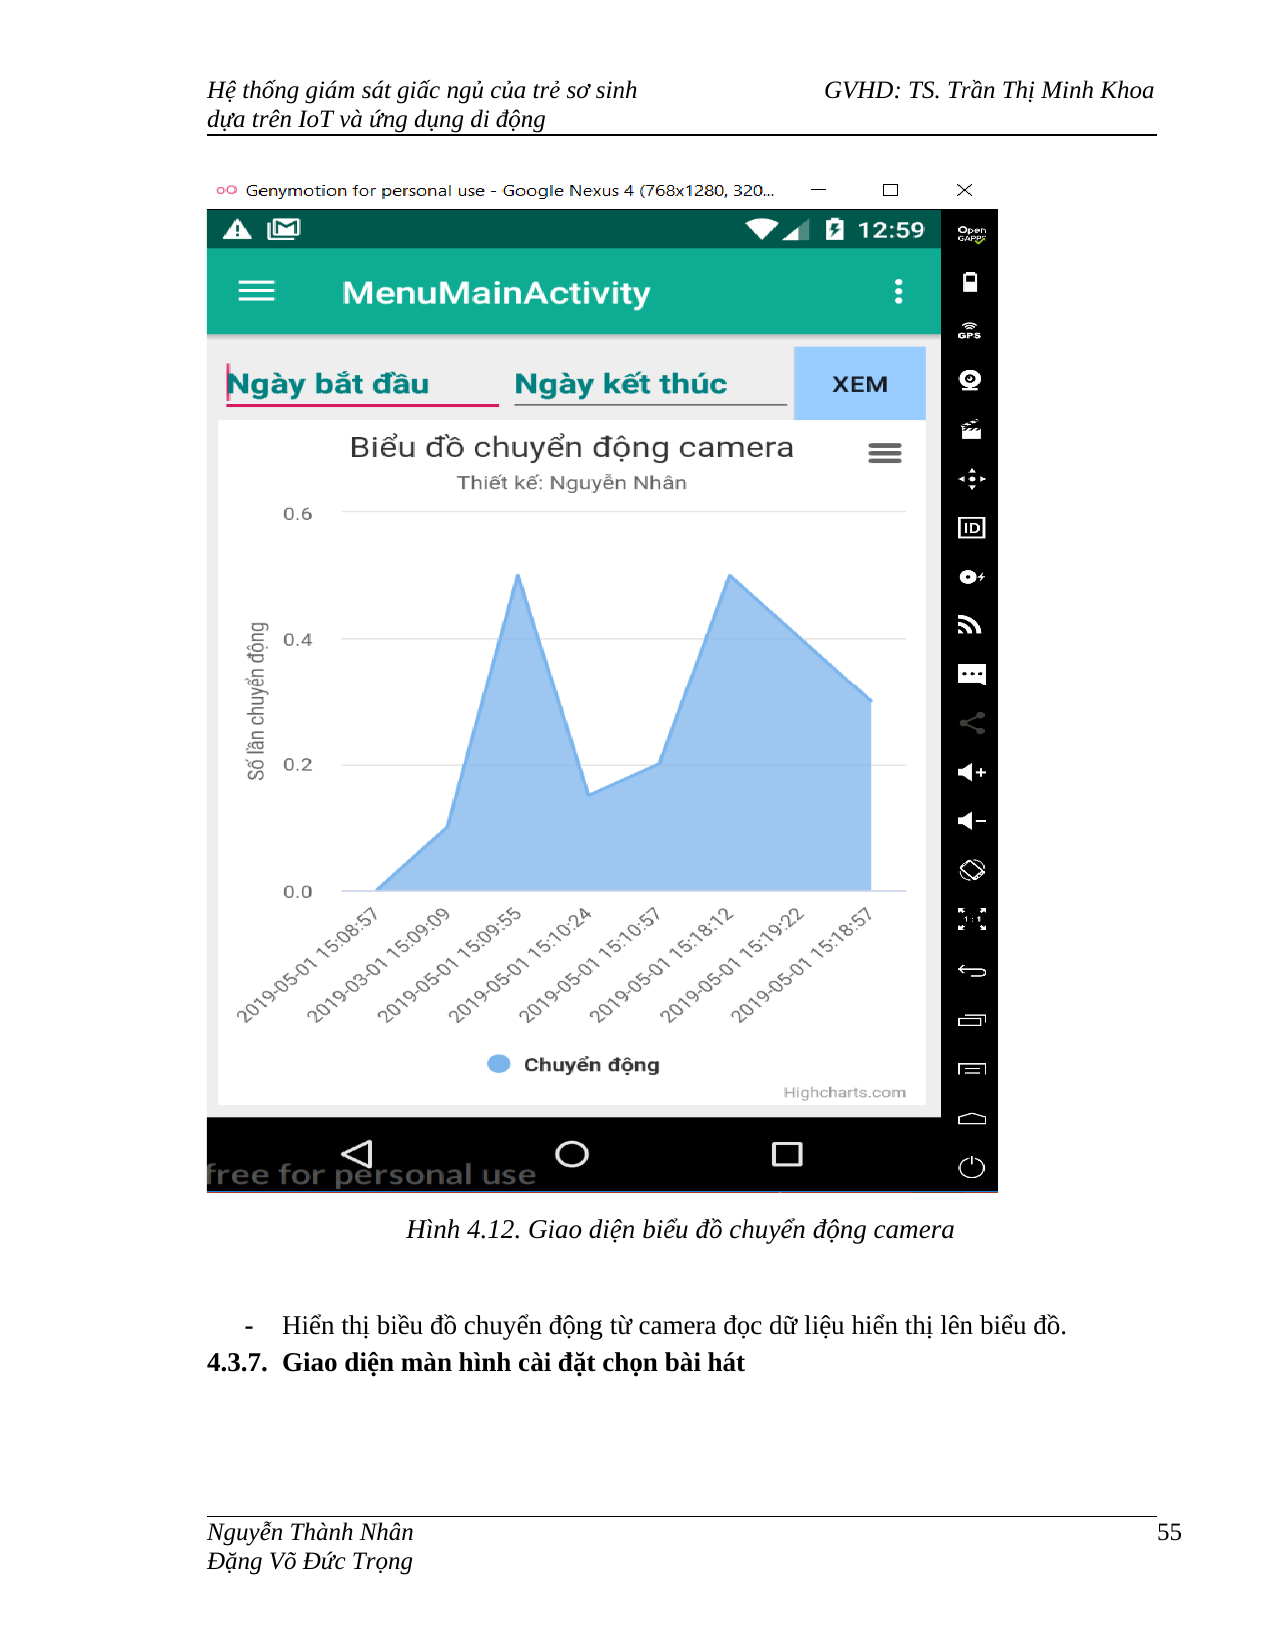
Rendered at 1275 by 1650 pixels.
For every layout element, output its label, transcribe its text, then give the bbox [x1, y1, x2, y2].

picture [206, 177, 998, 1193]
text Hình 4.12. Giao diện biểu đồ chuyển động camera [207, 1213, 1157, 1244]
list Giao diện màn hình cài đặt chọn bài hát [207, 1347, 1157, 1378]
list Hiển thị biều đồ chuyển động từ camera đọc dữ liệu hiển thị lên biểu đồ. [244, 1309, 1157, 1340]
